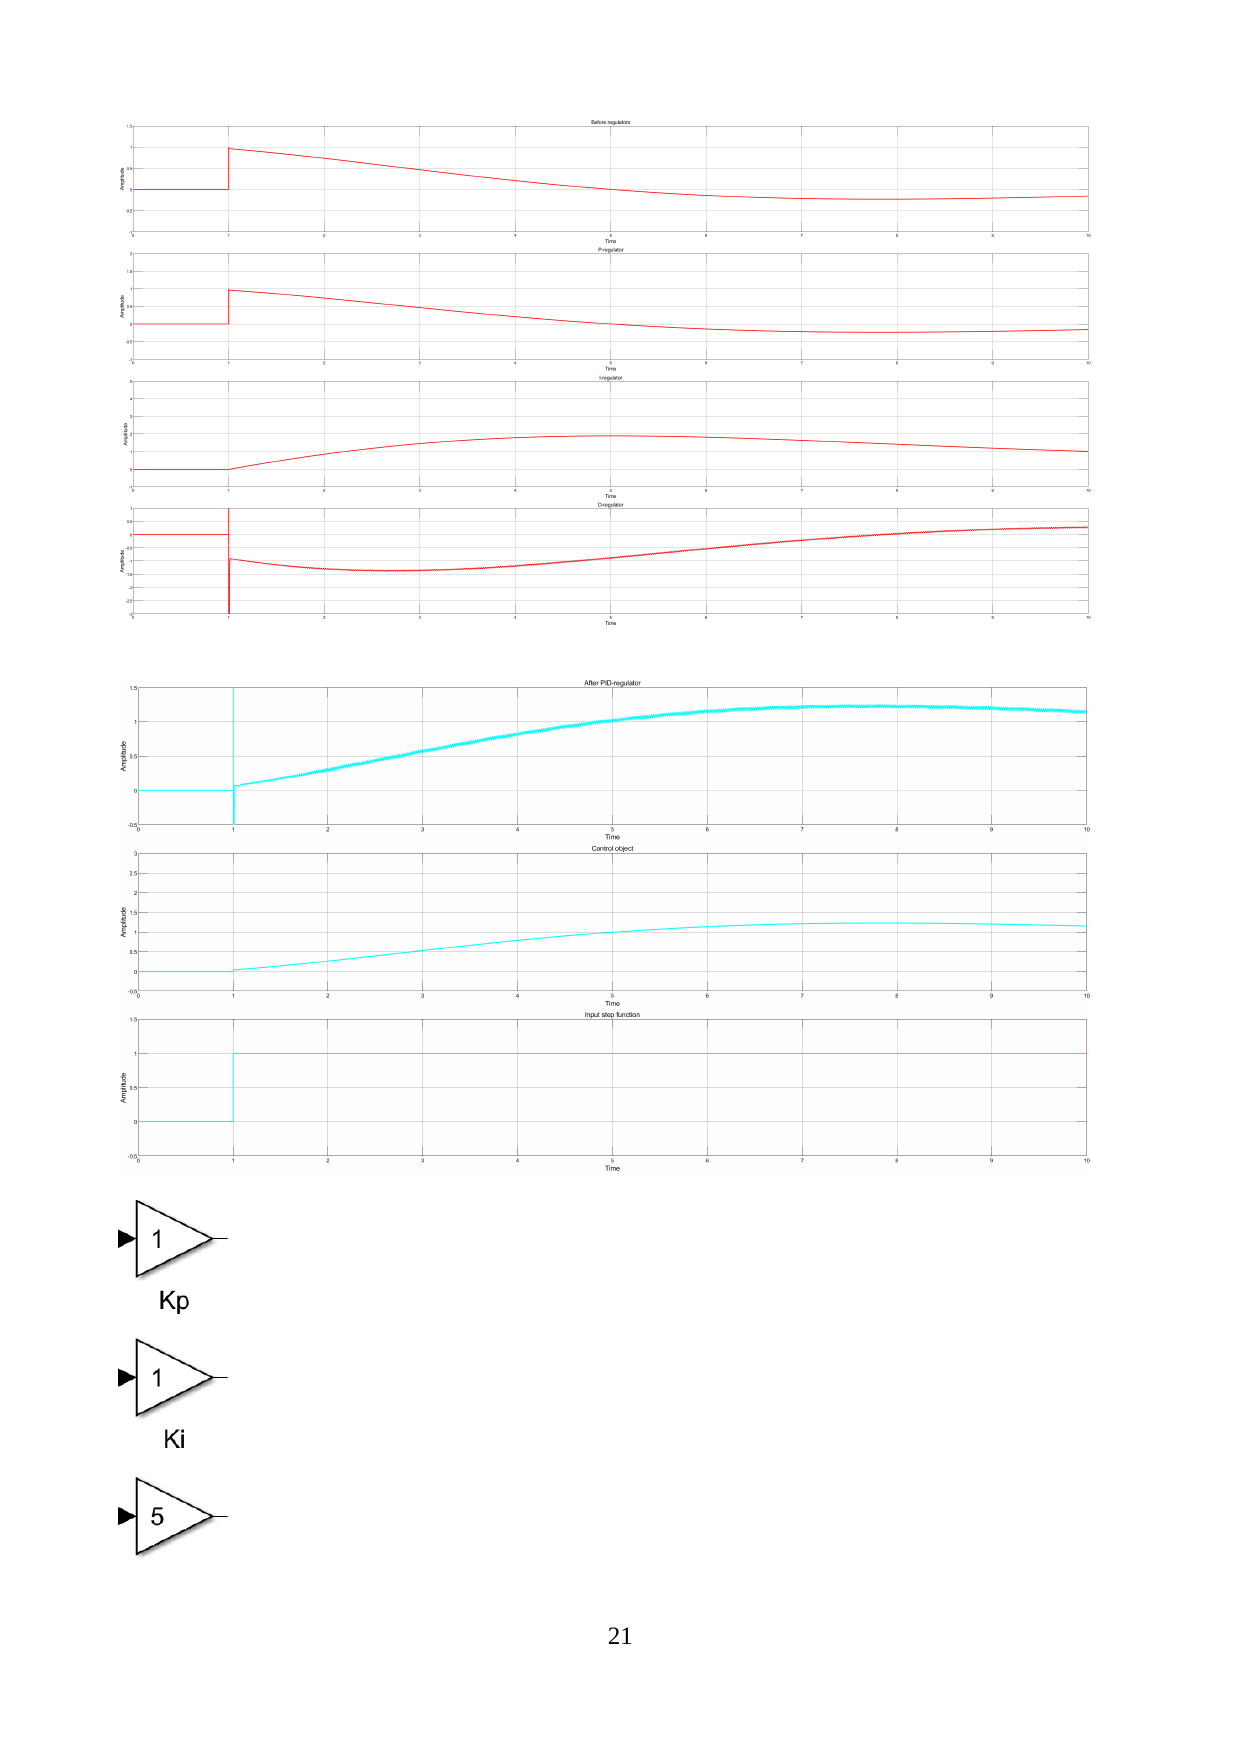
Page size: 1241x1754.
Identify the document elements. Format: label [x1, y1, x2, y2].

picture [118, 1191, 228, 1561]
picture [118, 677, 1093, 1175]
picture [118, 118, 1093, 628]
